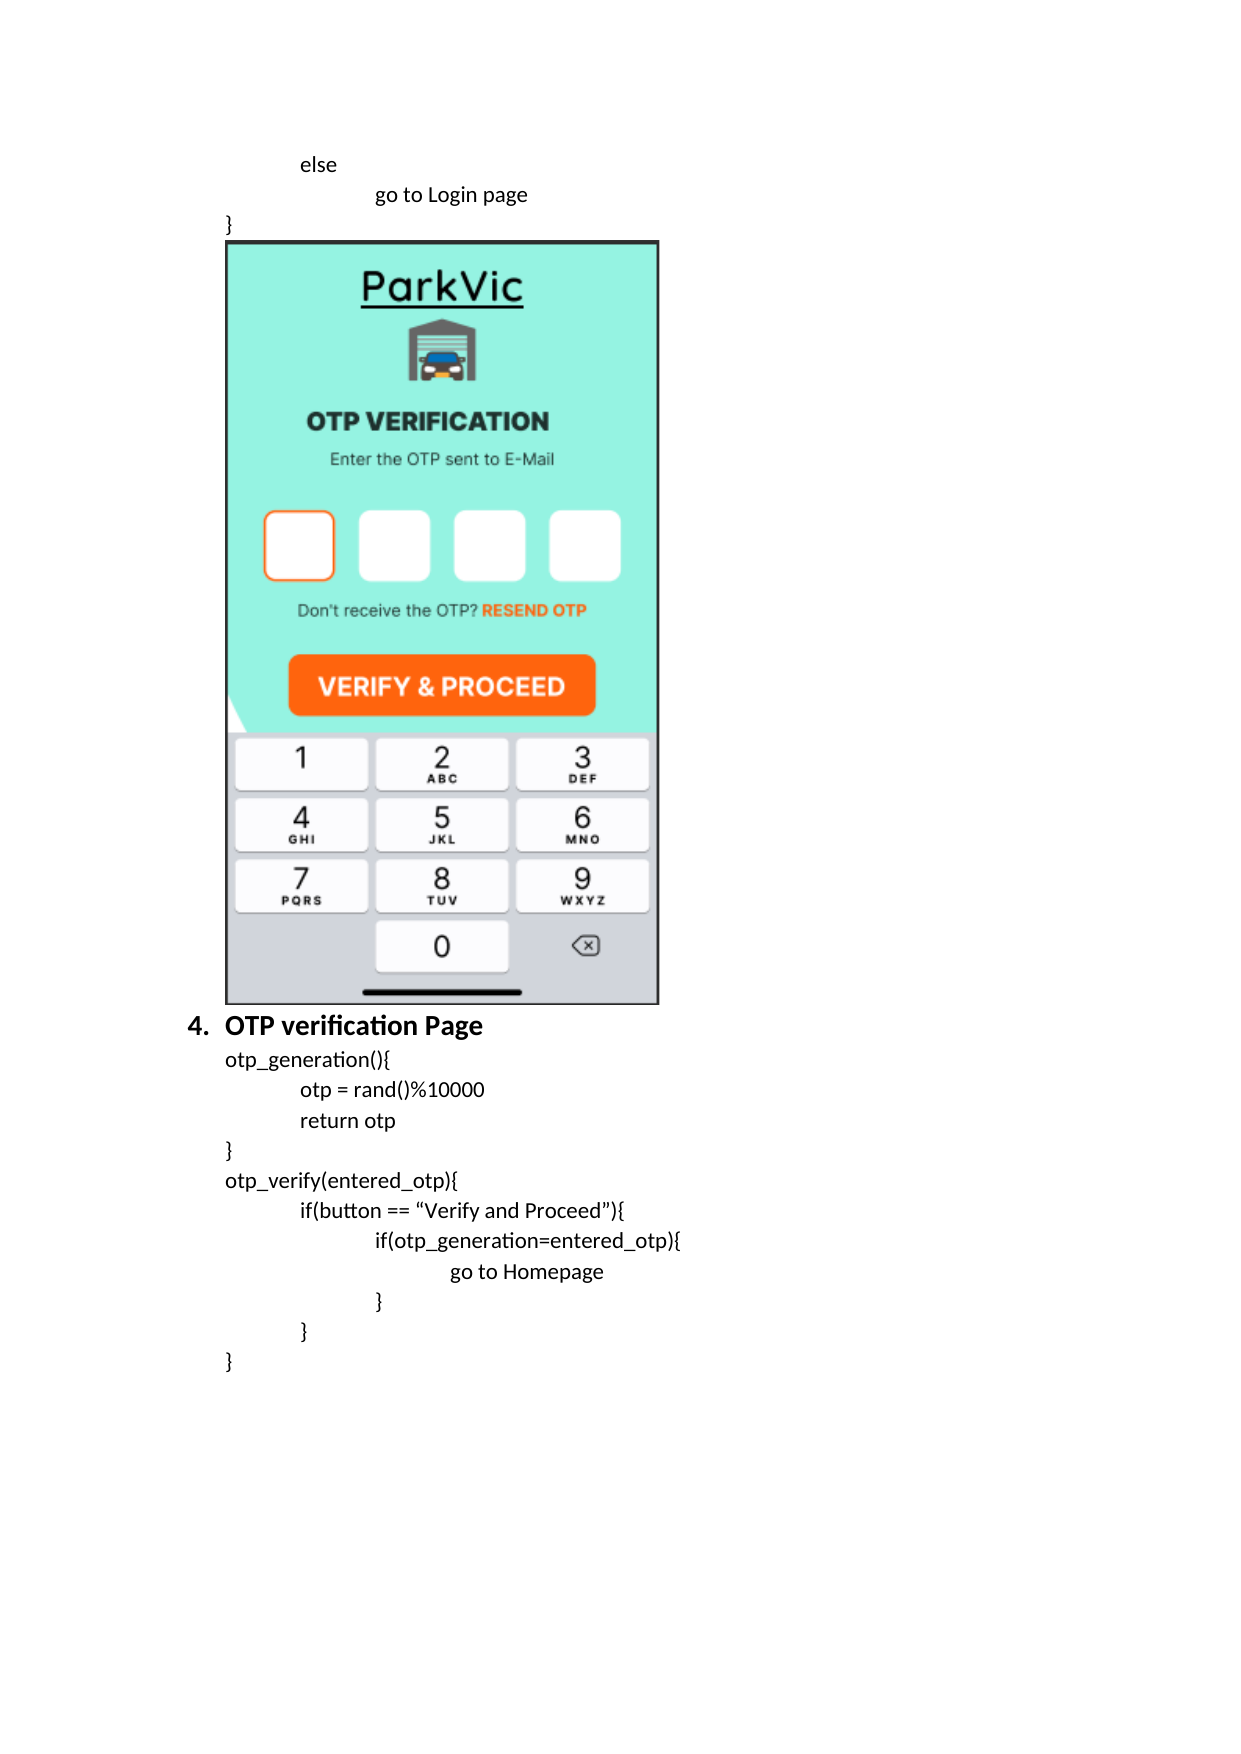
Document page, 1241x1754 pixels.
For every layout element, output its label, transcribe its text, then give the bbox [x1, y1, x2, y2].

list if(button == “Verify and Proceed”){ [225, 1196, 1090, 1224]
list else [225, 150, 1090, 178]
list } [225, 210, 1090, 238]
list } [225, 1347, 1090, 1376]
list OTP verification Page [187, 1007, 1090, 1043]
list } [225, 1317, 1090, 1345]
list otp_verify(entered_otp){ [225, 1166, 1090, 1194]
list go to Homepage [225, 1257, 1090, 1285]
list } [225, 1136, 1090, 1164]
list go to Login page [225, 180, 1090, 208]
list otp = rand()%10000 [225, 1076, 1090, 1104]
list } [225, 1287, 1090, 1315]
picture [225, 240, 660, 1005]
list return otp [225, 1106, 1090, 1134]
list if(otp_generation=entered_otp){ [225, 1227, 1090, 1255]
list otp_generation(){ [225, 1045, 1090, 1073]
